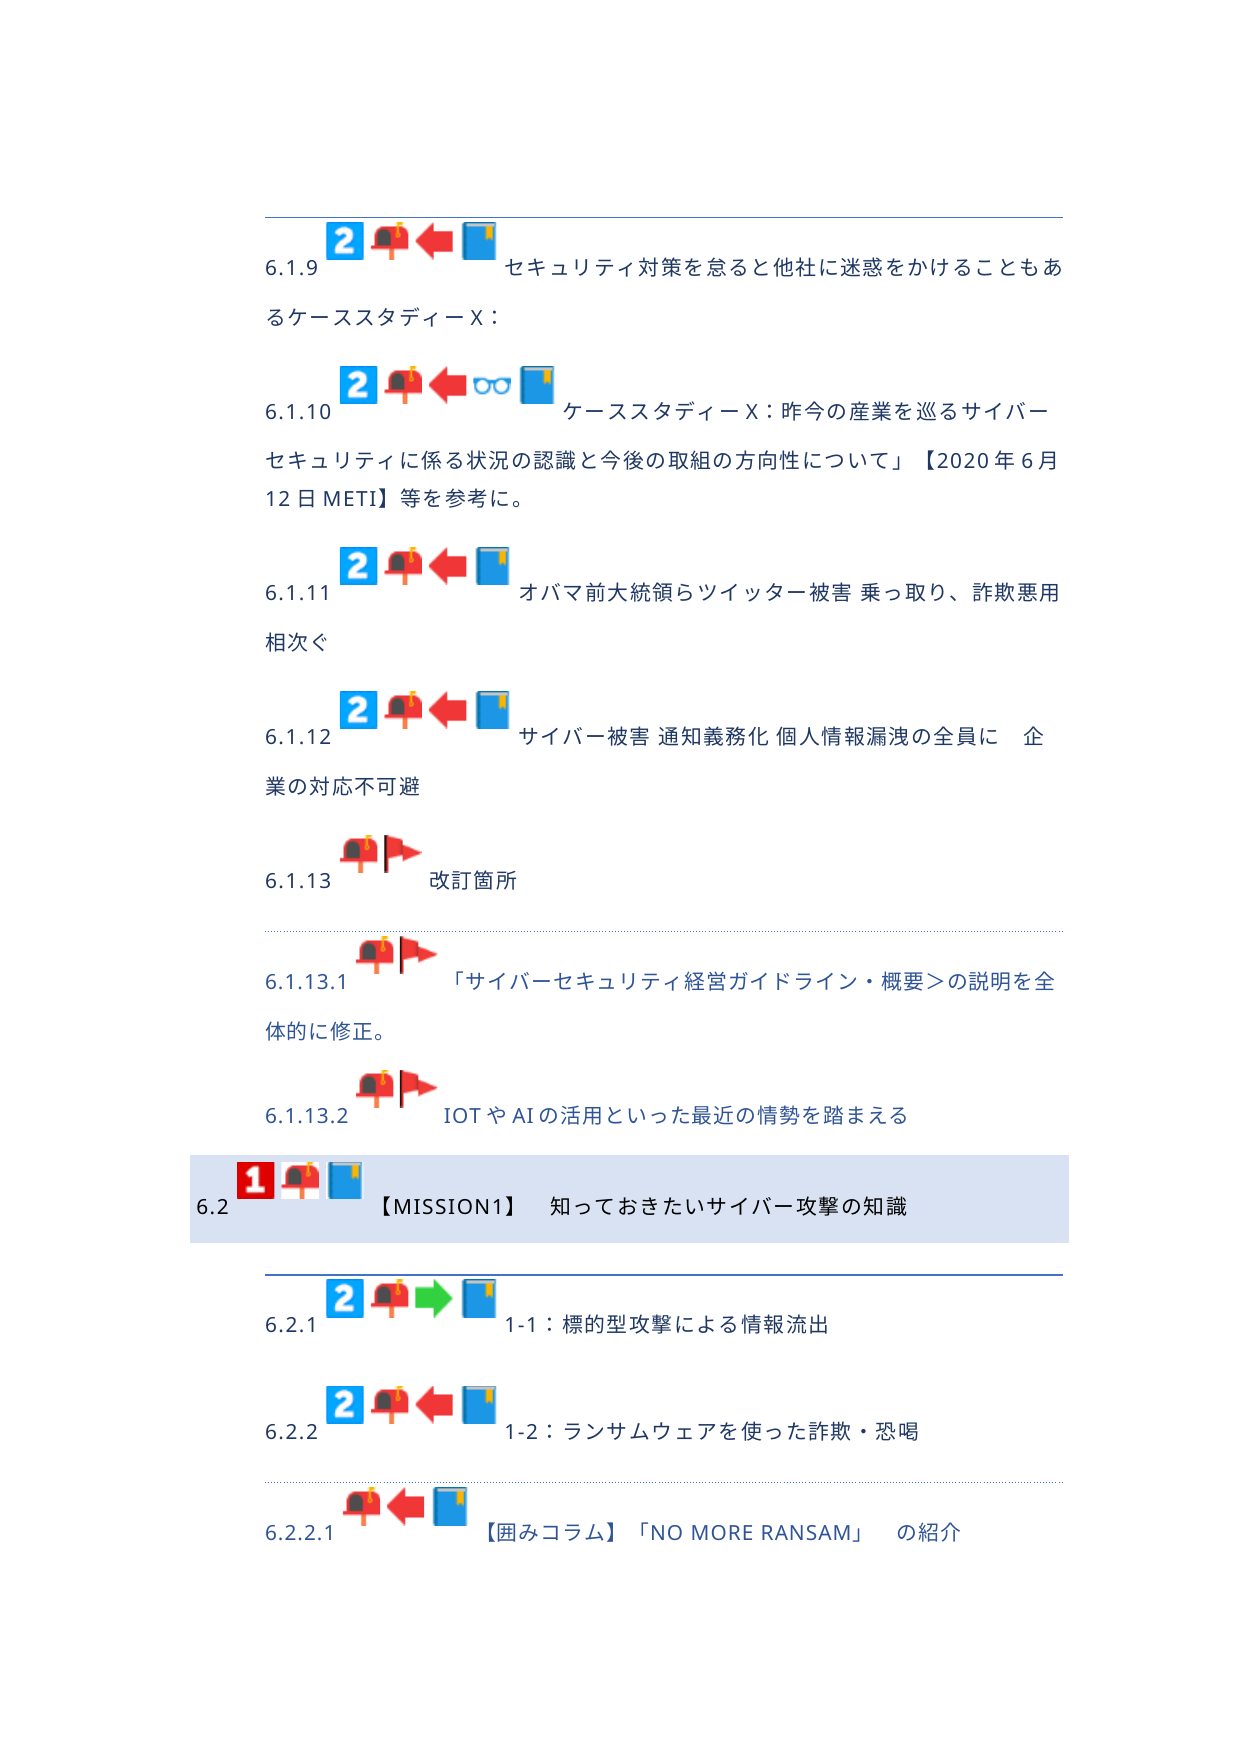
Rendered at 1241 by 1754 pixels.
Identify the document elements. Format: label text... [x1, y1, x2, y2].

picture [384, 835, 422, 873]
text ケーススタディーX：昨今の産業を巡るサイバーセキュリティに係る状況の認識と今後の取組の方向性について」【2020年6月12日METI】等を参考に。 [265, 361, 1063, 516]
picture [517, 366, 556, 404]
picture [430, 1487, 469, 1526]
text 改訂箇所 [265, 829, 1063, 910]
picture [428, 691, 467, 729]
picture [459, 1386, 498, 1424]
picture [415, 1386, 453, 1424]
picture [339, 547, 378, 585]
picture [370, 222, 409, 260]
text 「サイバーセキュリティ経営ガイドライン・概要＞の説明を全体的に修正。 [265, 931, 1063, 1049]
text 1-2：ランサムウェアを使った詐欺・恐喝 [265, 1380, 1063, 1461]
picture [339, 691, 378, 729]
picture [355, 1070, 394, 1108]
picture [459, 222, 498, 260]
picture [473, 366, 511, 404]
picture [326, 1386, 364, 1424]
picture [386, 1487, 425, 1526]
picture [355, 936, 394, 974]
text セキュリティ対策を怠ると他社に迷惑をかけることもあるケーススタディーX： [265, 218, 1063, 335]
picture [473, 691, 511, 729]
text IoTやAIの活用といった最近の情勢を踏まえる [265, 1064, 1063, 1145]
picture [326, 1279, 364, 1318]
picture [370, 1386, 409, 1424]
picture [399, 936, 438, 974]
picture [384, 366, 422, 404]
text 【囲みコラム】「No More Ransam」 の紹介 [265, 1482, 1063, 1563]
picture [384, 547, 422, 585]
picture [399, 1070, 438, 1108]
picture [339, 835, 378, 873]
picture [281, 1162, 319, 1199]
picture [428, 366, 467, 404]
text サイバー被害 通知義務化 個人情報漏洩の全員に 企業の対応不可避 [265, 686, 1063, 804]
text オバマ前大統領らツイッター被害 乗っ取り、詐欺悪用相次ぐ [265, 542, 1063, 660]
picture [342, 1487, 381, 1526]
picture [415, 1279, 453, 1318]
picture [326, 1162, 364, 1199]
picture [459, 1279, 498, 1318]
text 【Mission1】 知っておきたいサイバー攻撃の知識 [196, 1162, 1063, 1237]
picture [428, 547, 467, 585]
picture [384, 691, 422, 729]
picture [339, 366, 378, 404]
picture [326, 222, 364, 260]
picture [473, 547, 511, 585]
text 1-1：標的型攻撃による情報流出 [265, 1276, 1063, 1355]
picture [415, 222, 453, 260]
picture [370, 1279, 409, 1318]
picture [237, 1162, 275, 1199]
